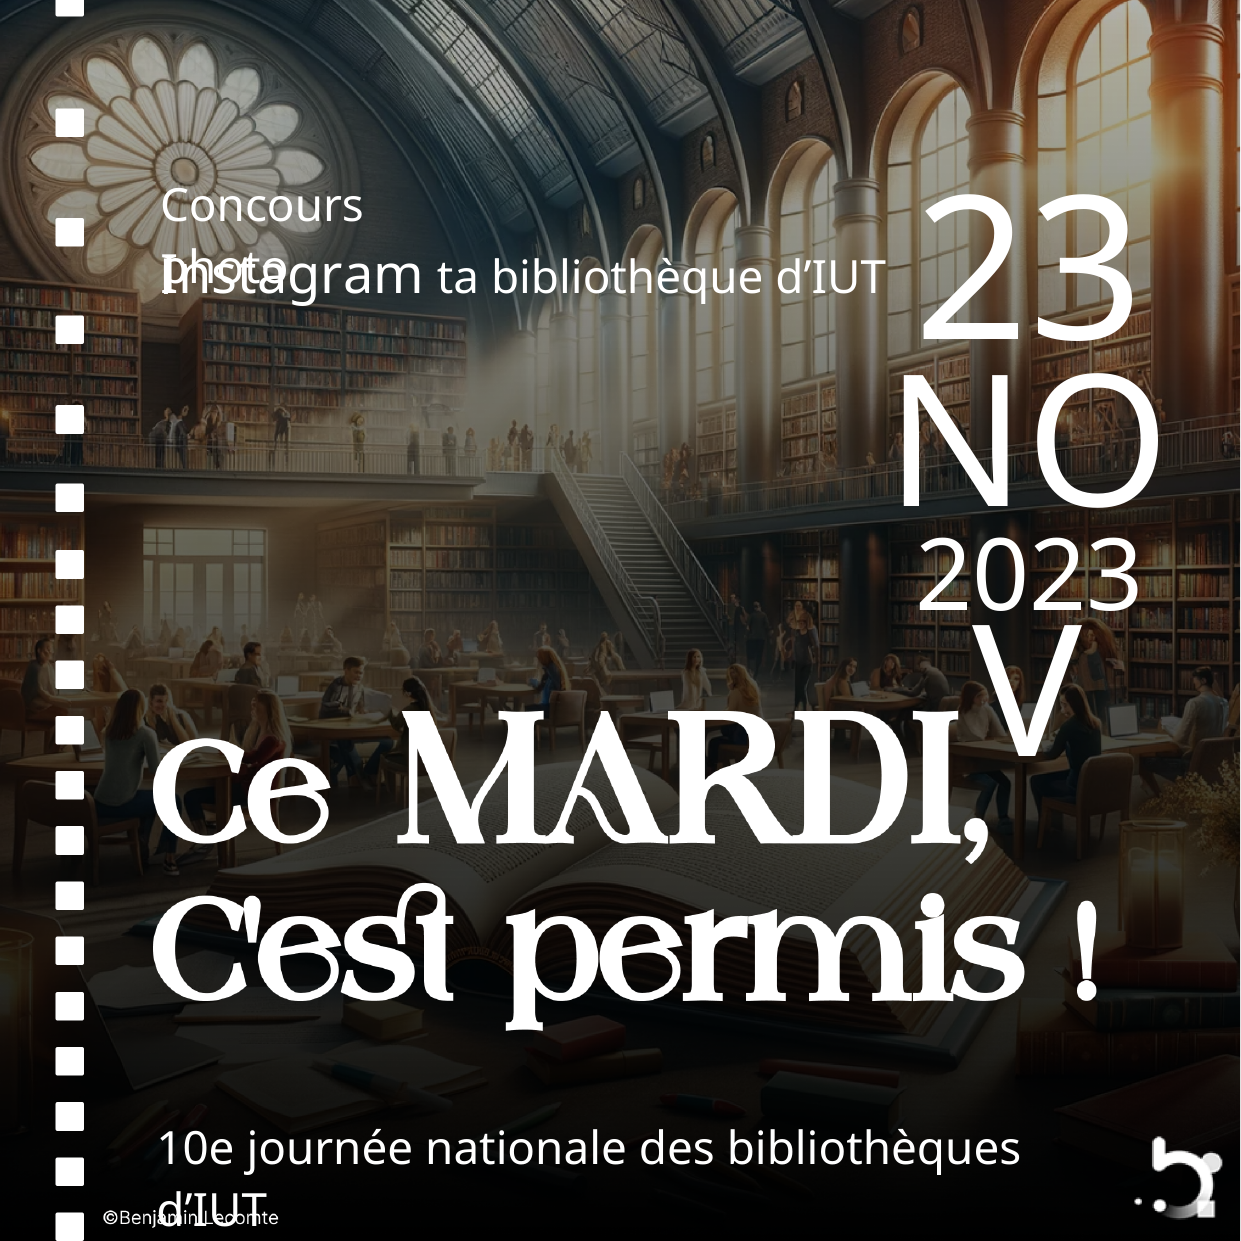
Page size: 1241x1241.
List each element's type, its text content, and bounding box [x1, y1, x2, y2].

picture [0, 0, 1241, 1241]
table_header 2023 [912, 504, 1147, 640]
table_header Concours photo [160, 173, 472, 236]
table_header 10e journée nationale des bibliothèques d’IUT [156, 1115, 1106, 1240]
table_header NOV [854, 310, 1201, 810]
table_header 23 [898, 125, 1160, 398]
table_header Instagram ta bibliothèque d’IUT [160, 236, 896, 309]
